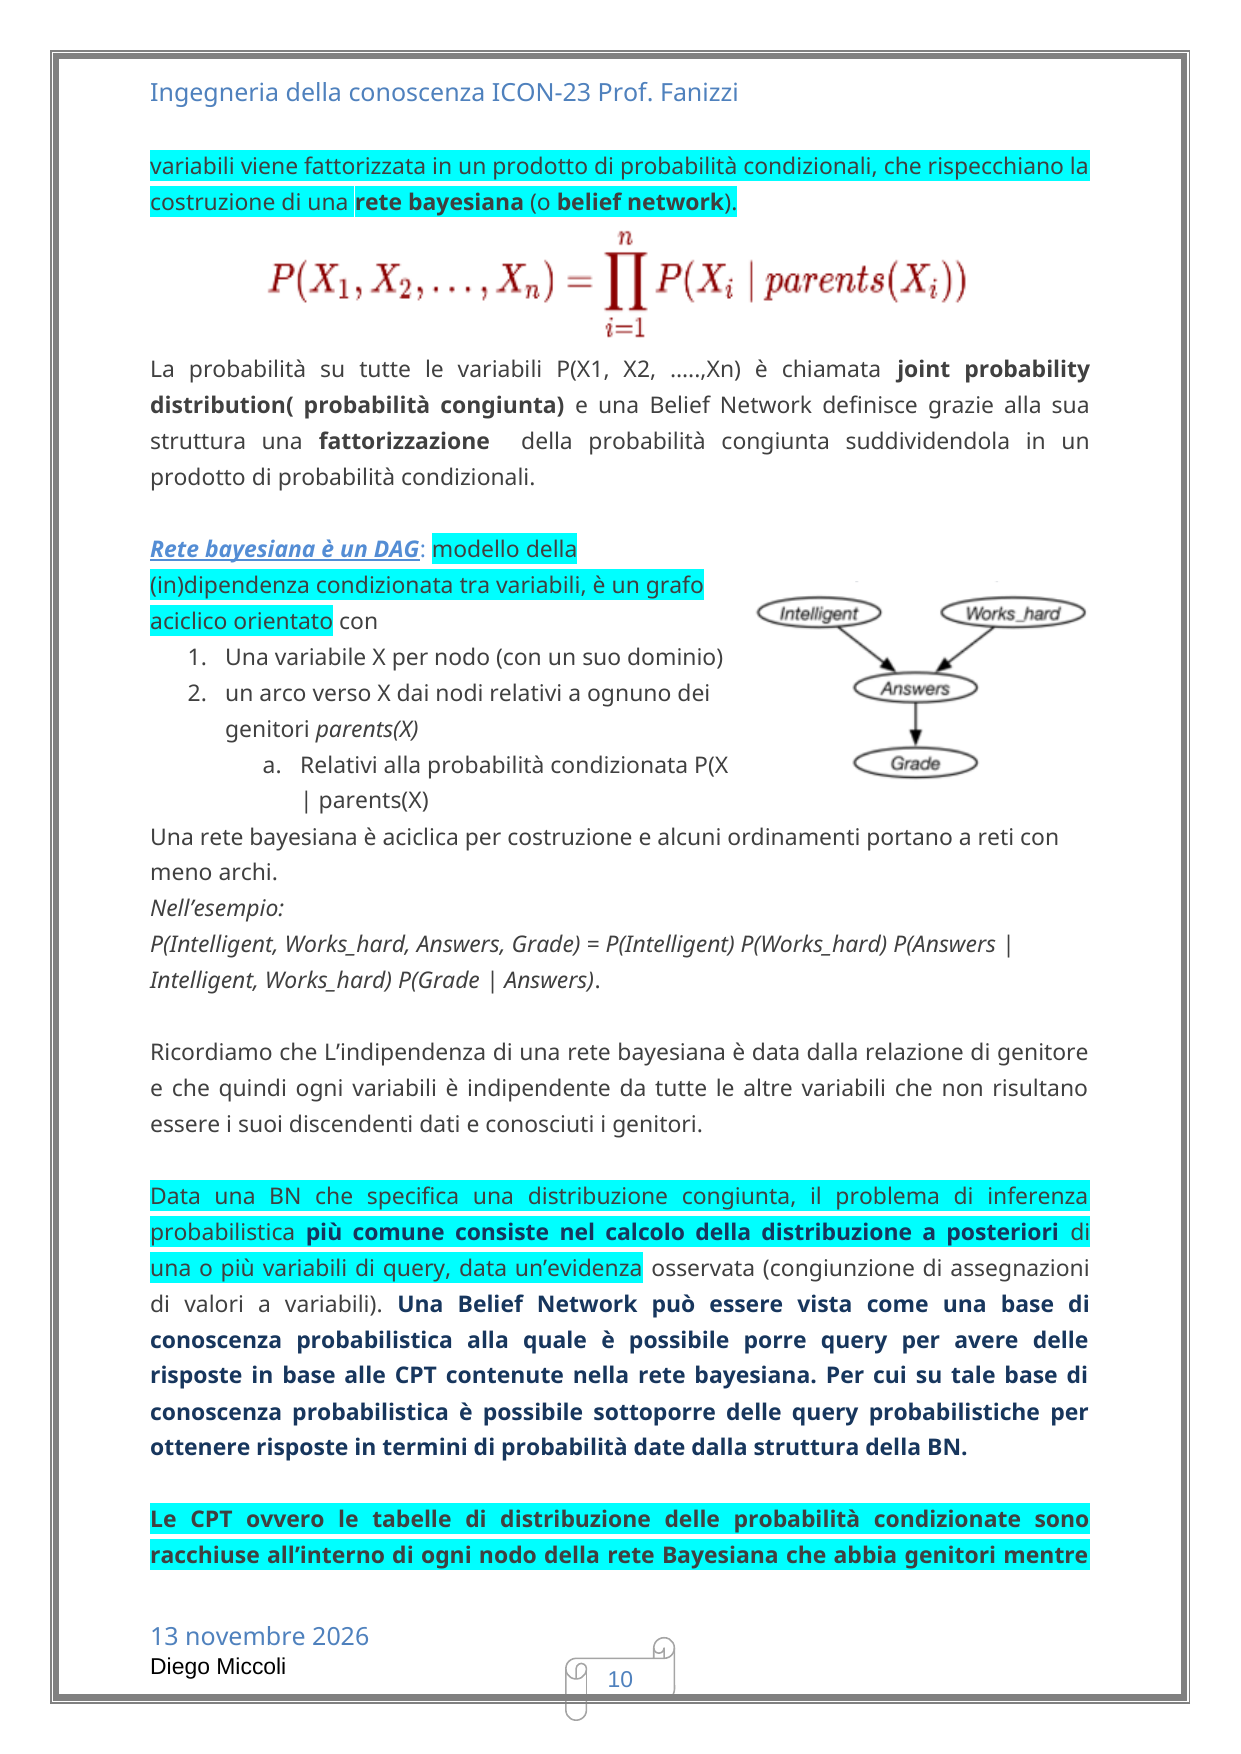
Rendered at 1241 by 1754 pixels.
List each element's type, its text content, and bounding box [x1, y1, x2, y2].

text La probabilità su tutte le variabili P(X1, X2, …..,Xn) è chiamata joint probability distribution( probabilità congiunta) e una Belief Network definisce grazie alla sua struttura una fattorizzazione della probabilità congiunta suddividendola in un prodotto di probabilità condizionali. [150, 353, 1090, 492]
list Relativi alla probabilità condizionata P(X | parents(X) [262, 748, 1090, 816]
list un arco verso X dai nodi relativi a ognuno dei genitori parents(X) [187, 677, 752, 744]
text P(Intelligent, Works_hard, Answers, Grade) = P(Intelligent) P(Works_hard) P(Answers | Intelligent, Works_hard) P(Grade | Answers). [150, 928, 1090, 995]
text Nell’esempio: [150, 892, 1090, 923]
text Ricordiamo che L’indipendenza di una rete bayesiana è data dalla relazione di genitore e che quindi ogni variabili è indipendente da tutte le altre variabili che non risultano essere i suoi discendenti dati e conosciuti i genitori. [150, 1036, 1090, 1139]
picture [752, 581, 1091, 788]
picture [263, 221, 977, 350]
text Una rete bayesiana è aciclica per costruzione e alcuni ordinamenti portano a reti con meno archi. [150, 820, 1090, 888]
list Una variabile X per nodo (con un suo dominio) [187, 641, 752, 672]
text Rete bayesiana è un DAG: modello della (in)dipendenza condizionata tra variabili, è un grafo aciclico orientato con [150, 533, 1090, 636]
text Data una BN che specifica una distribuzione congiunta, il problema di inferenza probabilistica più comune consiste nel calcolo della distribuzione a posteriori di una o più variabili di query, data un’evidenza osservata (congiunzione di assegnazioni di valori a variabili). Una Belief Network può essere vista come una base di conoscenza probabilistica alla quale è possibile porre query per avere delle risposte in base alle CPT contenute nella rete bayesiana. Per cui su tale base di conoscenza probabilistica è possibile sottoporre delle query probabilistiche per ottenere risposte in termini di probabilità date dalla struttura della BN. [150, 1247, 1090, 1463]
